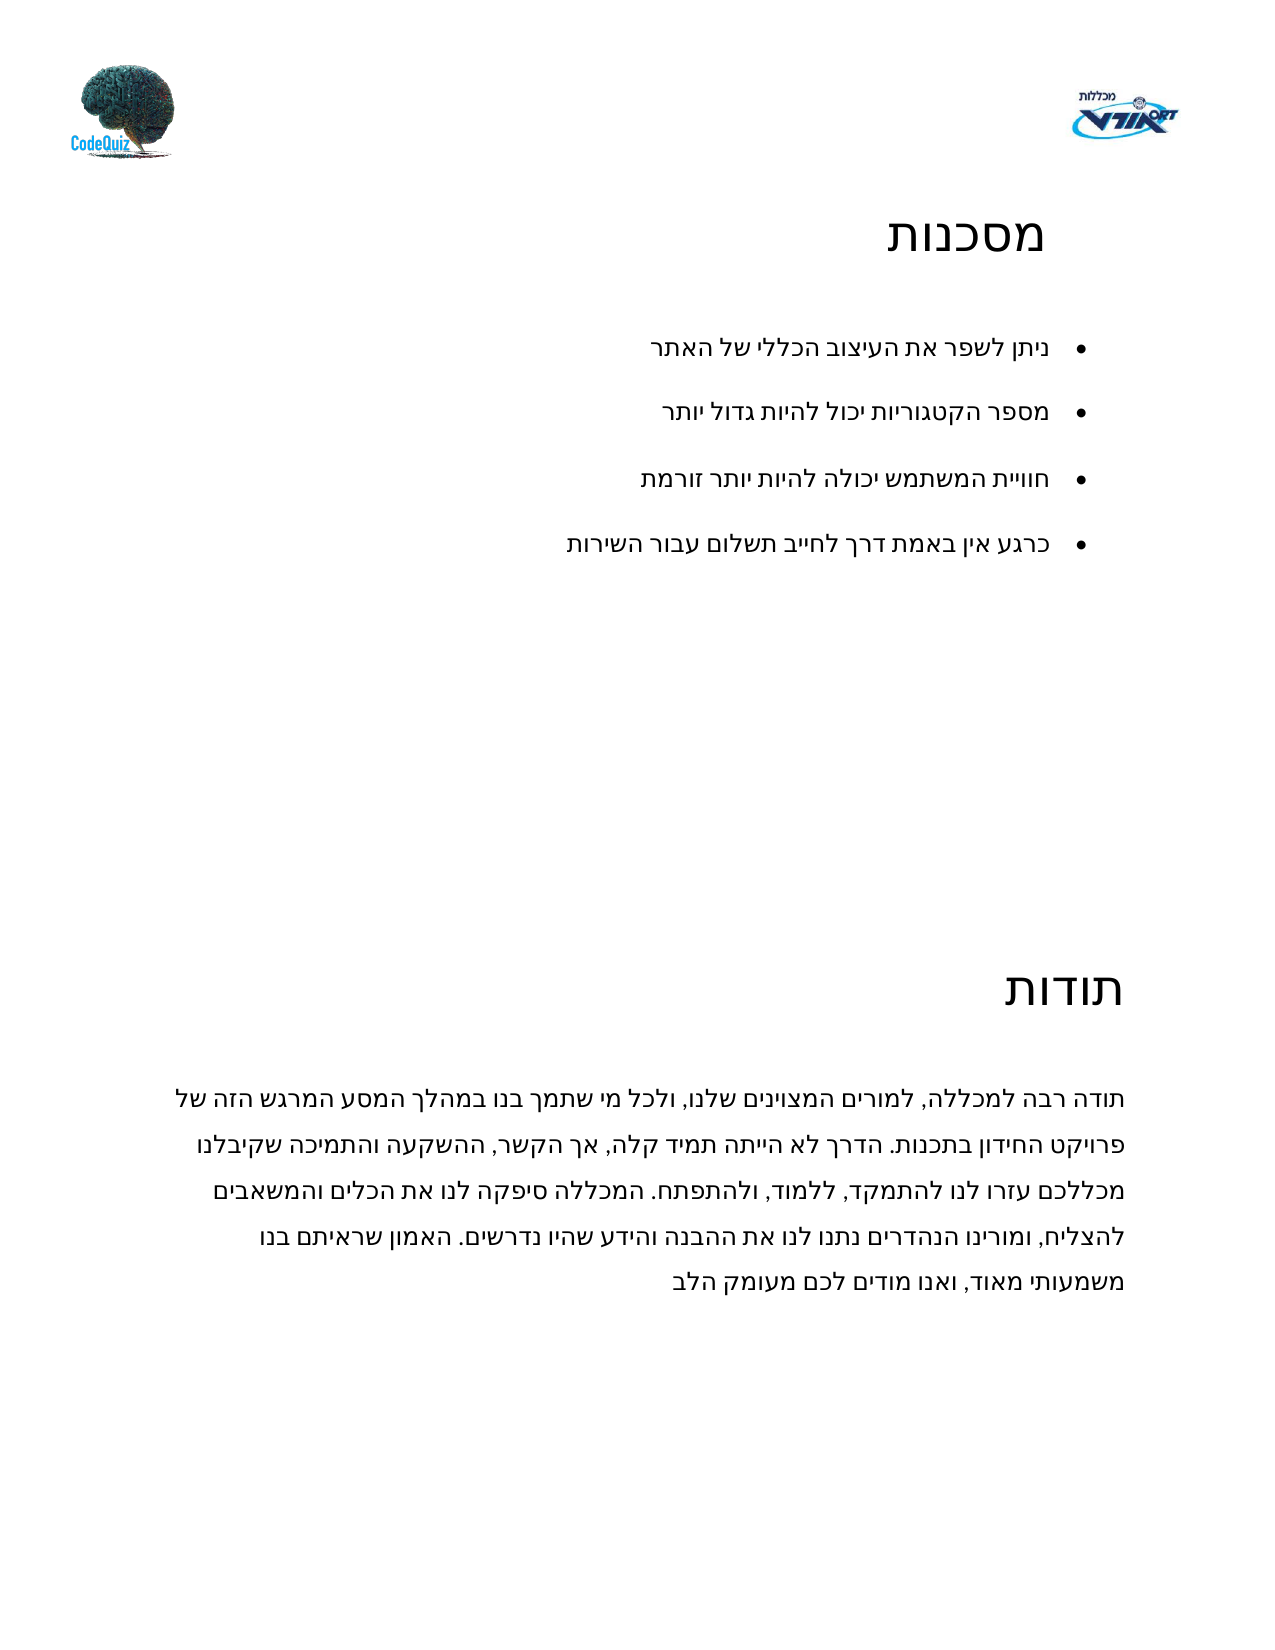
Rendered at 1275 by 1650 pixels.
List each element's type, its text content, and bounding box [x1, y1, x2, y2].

text תודה רבה למכללה, למורים המצוינים שלנו, ולכל מי שתמך בנו במהלך המסע המרגש הזה של פרויקט החידון בתכנות. הדרך לא הייתה תמיד קלה, אך הקשר, ההשקעה והתמיכה שקיבלנו מכללכם עזרו לנו להתמקד, ללמוד, ולהתפתח. המכללה סיפקה לנו את הכלים והמשאבים להצליח, ומורינו הנהדרים נתנו לנו את ההבנה והידע שהיו נדרשים. האמון שראיתם בנו משמעותי מאוד, ואנו מודים לכם מעומק הלב [169, 1084, 1125, 1297]
picture [69, 51, 188, 170]
picture [1065, 71, 1185, 180]
text • מספר הקטגוריות יכול להיות גדול יותר [256, 396, 1087, 427]
text • כרגע אין באמת דרך לחייב תשלום עבור השירות [256, 528, 1087, 558]
text תודות [150, 957, 1125, 1018]
text • ניתן לשפר את העיצוב הכללי של האתר [256, 332, 1087, 362]
text • חוויית המשתמש יכולה להיות יותר זורמת [256, 463, 1087, 494]
text מסכנות [181, 202, 1125, 263]
